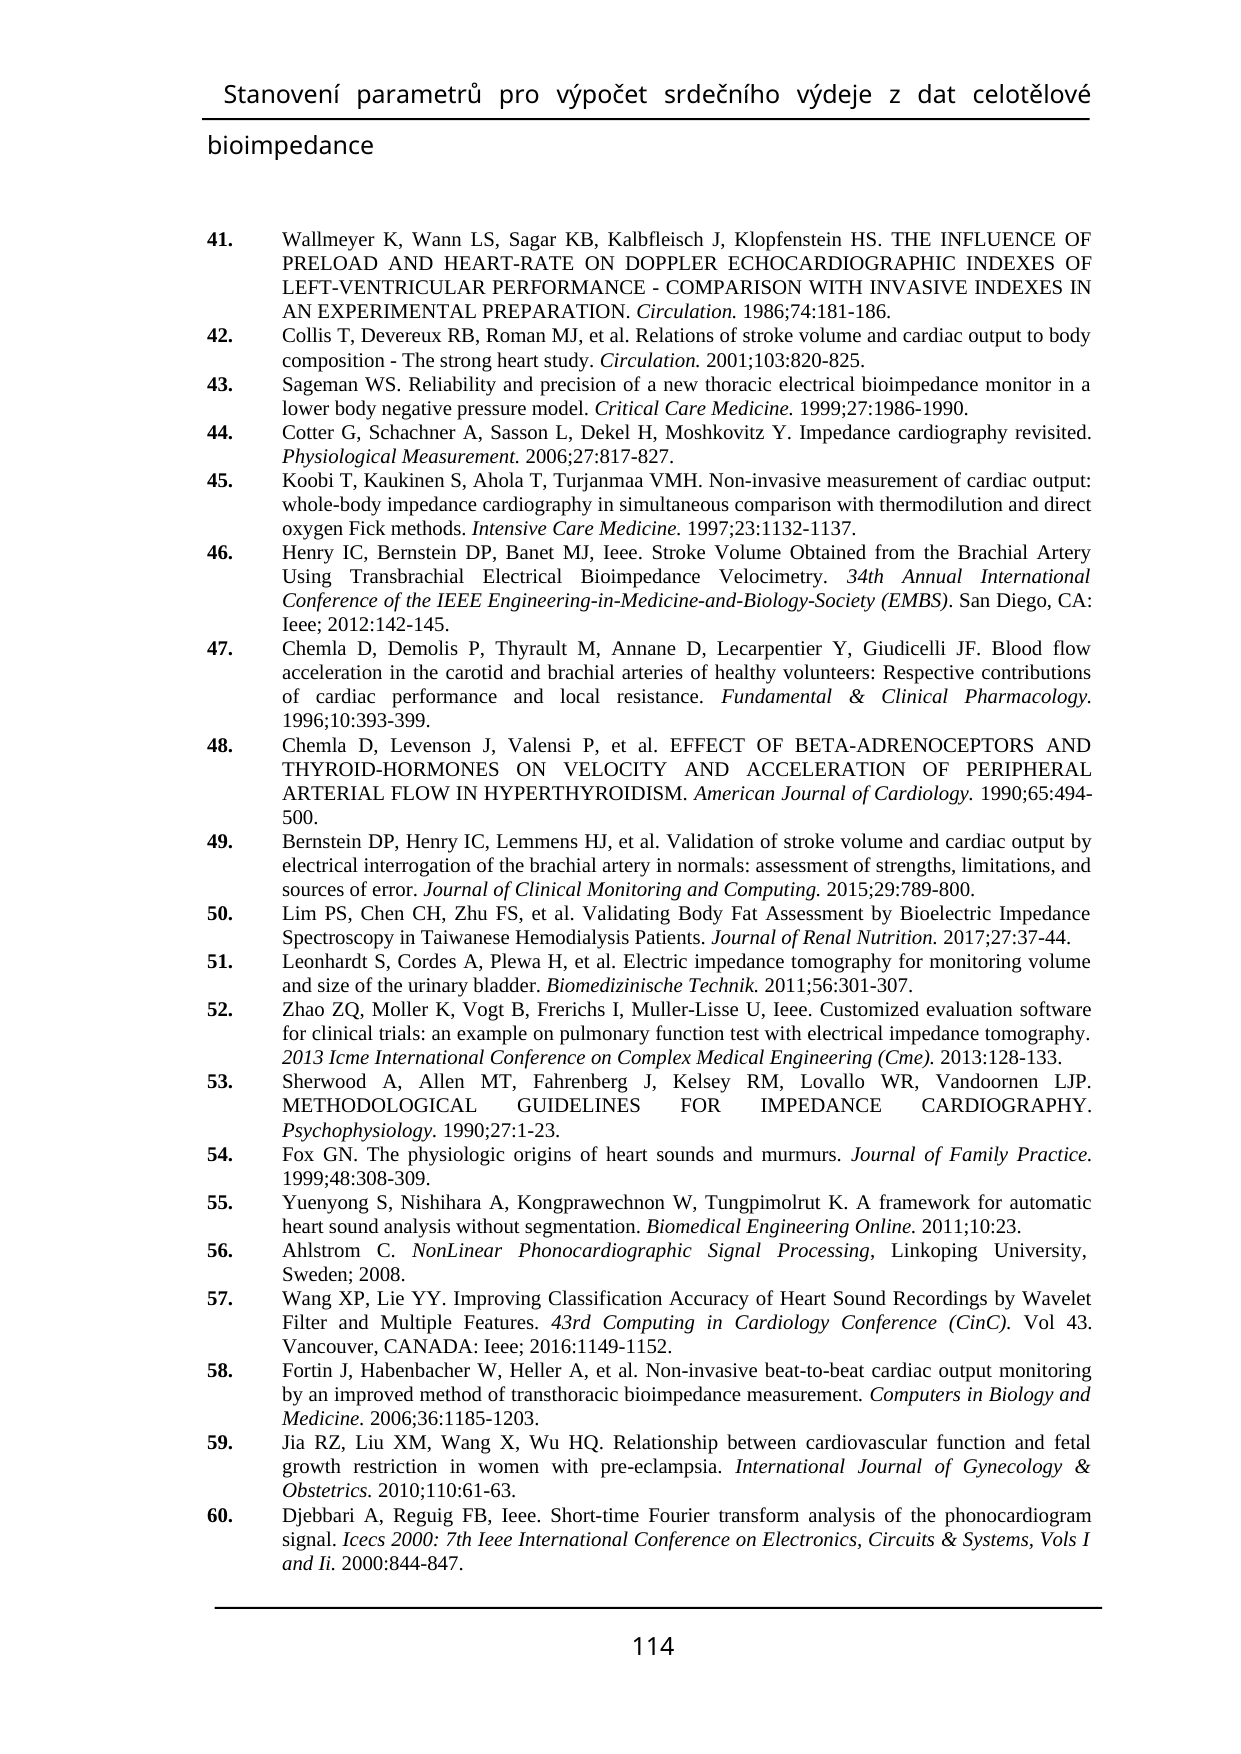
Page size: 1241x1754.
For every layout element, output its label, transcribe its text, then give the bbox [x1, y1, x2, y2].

text 55. Yuenyong S, Nishihara A, Kongprawechnon W, Tungpimolrut K. A framework for automatic heart sound analysis without segmentation. Biomedical Engineering Online. 2011;10:23. [207, 1190, 1092, 1238]
text 48. Chemla D, Levenson J, Valensi P, et al. EFFECT OF BETA-ADRENOCEPTORS AND THYROID-HORMONES ON VELOCITY AND ACCELERATION OF PERIPHERAL ARTERIAL FLOW IN HYPERTHYROIDISM. American Journal of Cardiology. 1990;65:494-500. [207, 732, 1092, 829]
text 47. Chemla D, Demolis P, Thyrault M, Annane D, Lecarpentier Y, Giudicelli JF. Blood flow acceleration in the carotid and brachial arteries of healthy volunteers: Respective contributions of cardiac performance and local resistance. Fundamental & Clinical Pharmacology. 1996;10:393-399. [207, 636, 1092, 732]
text 46. Henry IC, Bernstein DP, Banet MJ, Ieee. Stroke Volume Obtained from the Brachial Artery Using Transbrachial Electrical Bioimpedance Velocimetry. 34th Annual International Conference of the IEEE Engineering-in-Medicine-and-Biology-Society (EMBS). San Diego, CA: Ieee; 2012:142-145. [207, 540, 1092, 636]
text 44. Cotter G, Schachner A, Sasson L, Dekel H, Moshkovitz Y. Impedance cardiography revisited. Physiological Measurement. 2006;27:817-827. [207, 420, 1092, 468]
text 58. Fortin J, Habenbacher W, Heller A, et al. Non-invasive beat-to-beat cardiac output monitoring by an improved method of transthoracic bioimpedance measurement. Computers in Biology and Medicine. 2006;36:1185-1203. [207, 1358, 1092, 1430]
text 42. Collis T, Devereux RB, Roman MJ, et al. Relations of stroke volume and cardiac output to body composition - The strong heart study. Circulation. 2001;103:820-825. [207, 323, 1092, 372]
text 53. Sherwood A, Allen MT, Fahrenberg J, Kelsey RM, Lovallo WR, Vandoornen LJP. METHODOLOGICAL GUIDELINES FOR IMPEDANCE CARDIOGRAPHY. Psychophysiology. 1990;27:1-23. [207, 1069, 1092, 1142]
text 50. Lim PS, Chen CH, Zhu FS, et al. Validating Body Fat Assessment by Bioelectric Impedance Spectroscopy in Taiwanese Hemodialysis Patients. Journal of Renal Nutrition. 2017;27:37-44. [207, 901, 1092, 949]
text 49. Bernstein DP, Henry IC, Lemmens HJ, et al. Validation of stroke volume and cardiac output by electrical interrogation of the brachial artery in normals: assessment of strengths, limitations, and sources of error. Journal of Clinical Monitoring and Computing. 2015;29:789-800. [207, 829, 1092, 901]
text 45. Koobi T, Kaukinen S, Ahola T, Turjanmaa VMH. Non-invasive measurement of cardiac output: whole-body impedance cardiography in simultaneous comparison with thermodilution and direct oxygen Fick methods. Intensive Care Medicine. 1997;23:1132-1137. [207, 468, 1092, 540]
text 56. Ahlstrom C. NonLinear Phonocardiographic Signal Processing, Linkoping University, Sweden; 2008. [207, 1238, 1092, 1286]
text 60. Djebbari A, Reguig FB, Ieee. Short-time Fourier transform analysis of the phonocardiogram signal. Icecs 2000: 7th Ieee International Conference on Electronics, Circuits & Systems, Vols I and Ii. 2000:844-847. [207, 1502, 1092, 1575]
text 54. Fox GN. The physiologic origins of heart sounds and murmurs. Journal of Family Practice. 1999;48:308-309. [207, 1142, 1092, 1190]
text 43. Sageman WS. Reliability and precision of a new thoracic electrical bioimpedance monitor in a lower body negative pressure model. Critical Care Medicine. 1999;27:1986-1990. [207, 372, 1092, 420]
text 57. Wang XP, Lie YY. Improving Classification Accuracy of Heart Sound Recordings by Wavelet Filter and Multiple Features. 43rd Computing in Cardiology Conference (CinC). Vol 43. Vancouver, CANADA: Ieee; 2016:1149-1152. [207, 1286, 1092, 1358]
text 59. Jia RZ, Liu XM, Wang X, Wu HQ. Relationship between cardiovascular function and fetal growth restriction in women with pre-eclampsia. International Journal of Gynecology & Obstetrics. 2010;110:61-63. [207, 1430, 1092, 1502]
text 41. Wallmeyer K, Wann LS, Sagar KB, Kalbfleisch J, Klopfenstein HS. THE INFLUENCE OF PRELOAD AND HEART-RATE ON DOPPLER ECHOCARDIOGRAPHIC INDEXES OF LEFT-VENTRICULAR PERFORMANCE - COMPARISON WITH INVASIVE INDEXES IN AN EXPERIMENTAL PREPARATION. Circulation. 1986;74:181-186. [207, 227, 1092, 323]
text 51. Leonhardt S, Cordes A, Plewa H, et al. Electric impedance tomography for monitoring volume and size of the urinary bladder. Biomedizinische Technik. 2011;56:301-307. [207, 949, 1092, 997]
text 52. Zhao ZQ, Moller K, Vogt B, Frerichs I, Muller-Lisse U, Ieee. Customized evaluation software for clinical trials: an example on pulmonary function test with electrical impedance tomography. 2013 Icme International Conference on Complex Medical Engineering (Cme). 2013:128-133. [207, 997, 1092, 1069]
